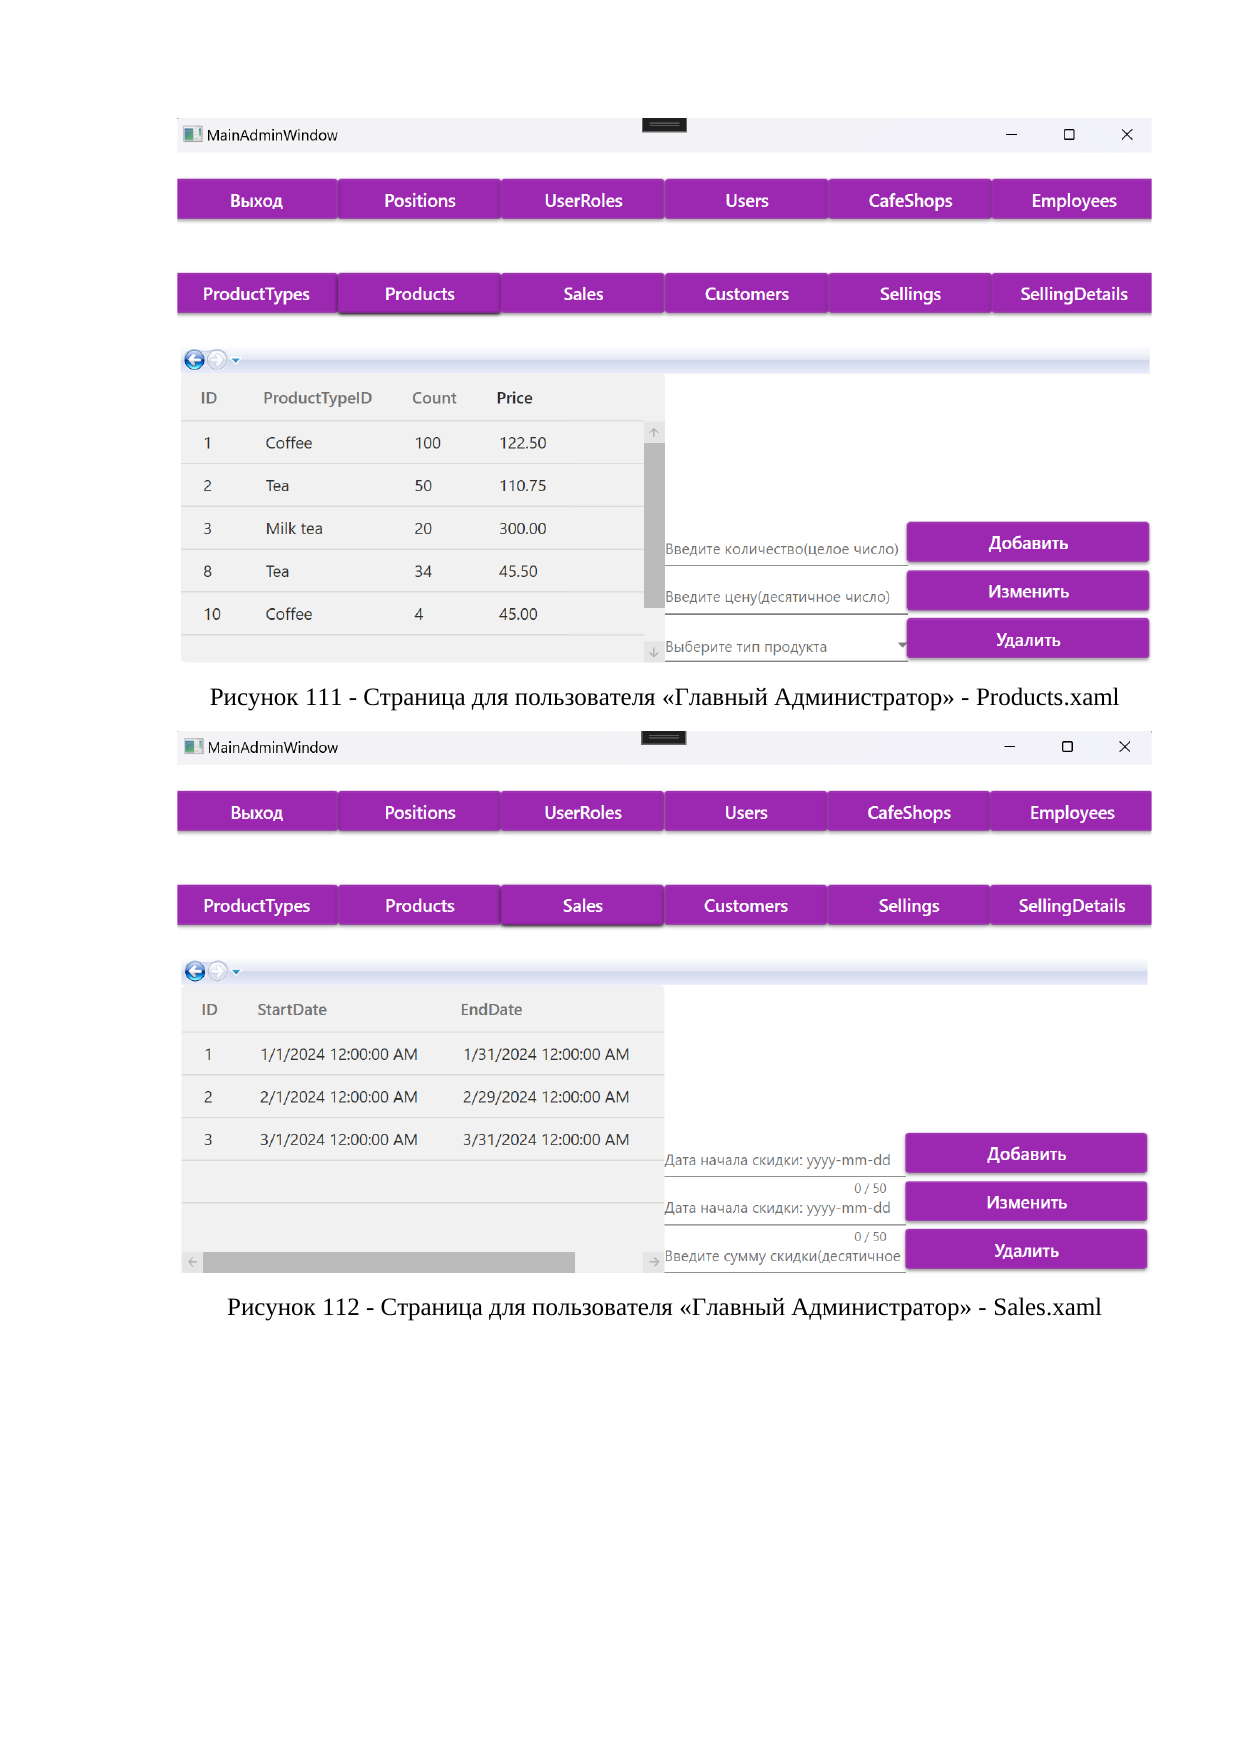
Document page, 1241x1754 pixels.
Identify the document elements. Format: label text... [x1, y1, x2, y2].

text Рисунок 112 - Страница для пользователя «Главный Администратор» - Sales.xaml [177, 1292, 1152, 1321]
picture [177, 118, 1152, 665]
text Рисунок 111 - Страница для пользователя «Главный Администратор» - Products.xaml [177, 682, 1152, 710]
picture [177, 731, 1152, 1275]
